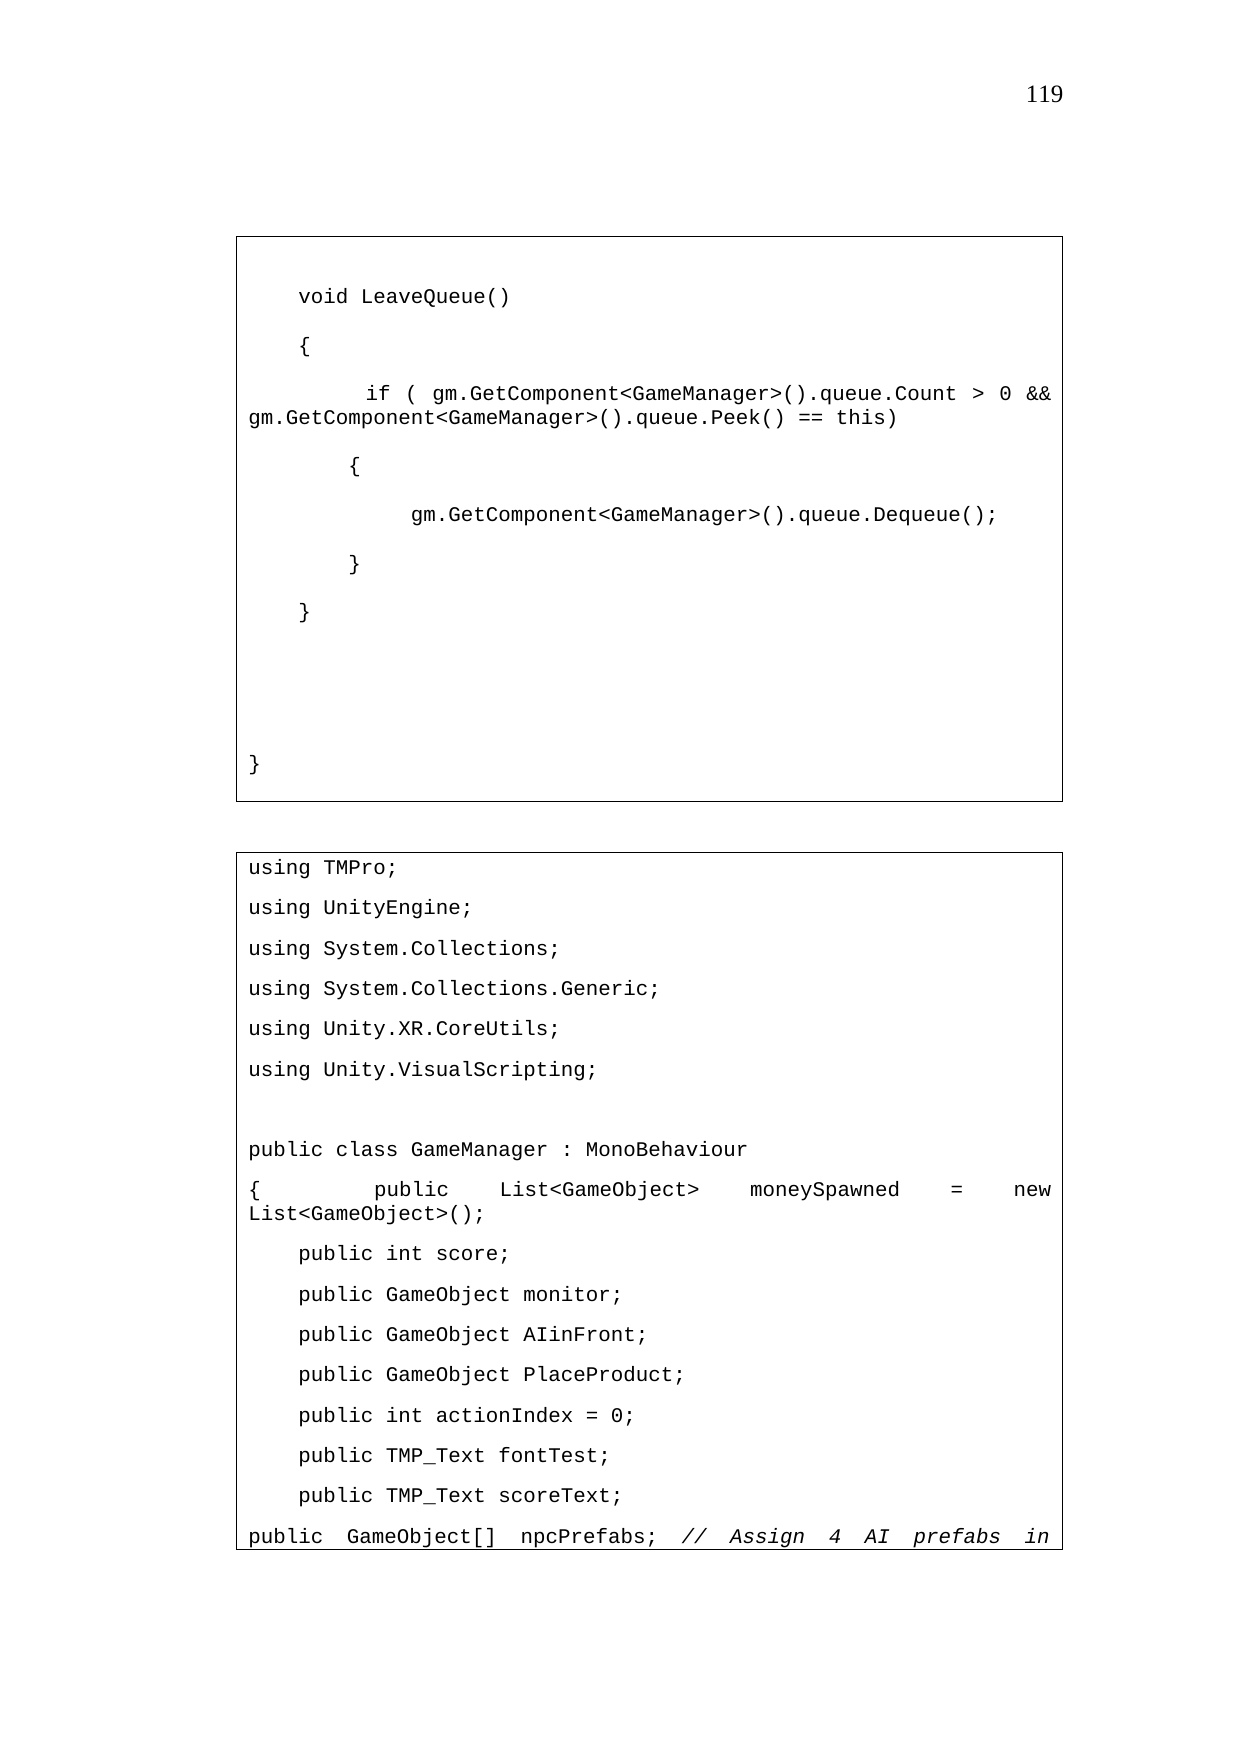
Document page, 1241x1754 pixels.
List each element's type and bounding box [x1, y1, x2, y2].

table_header [237, 853, 1062, 1549]
table_header [237, 237, 1062, 801]
